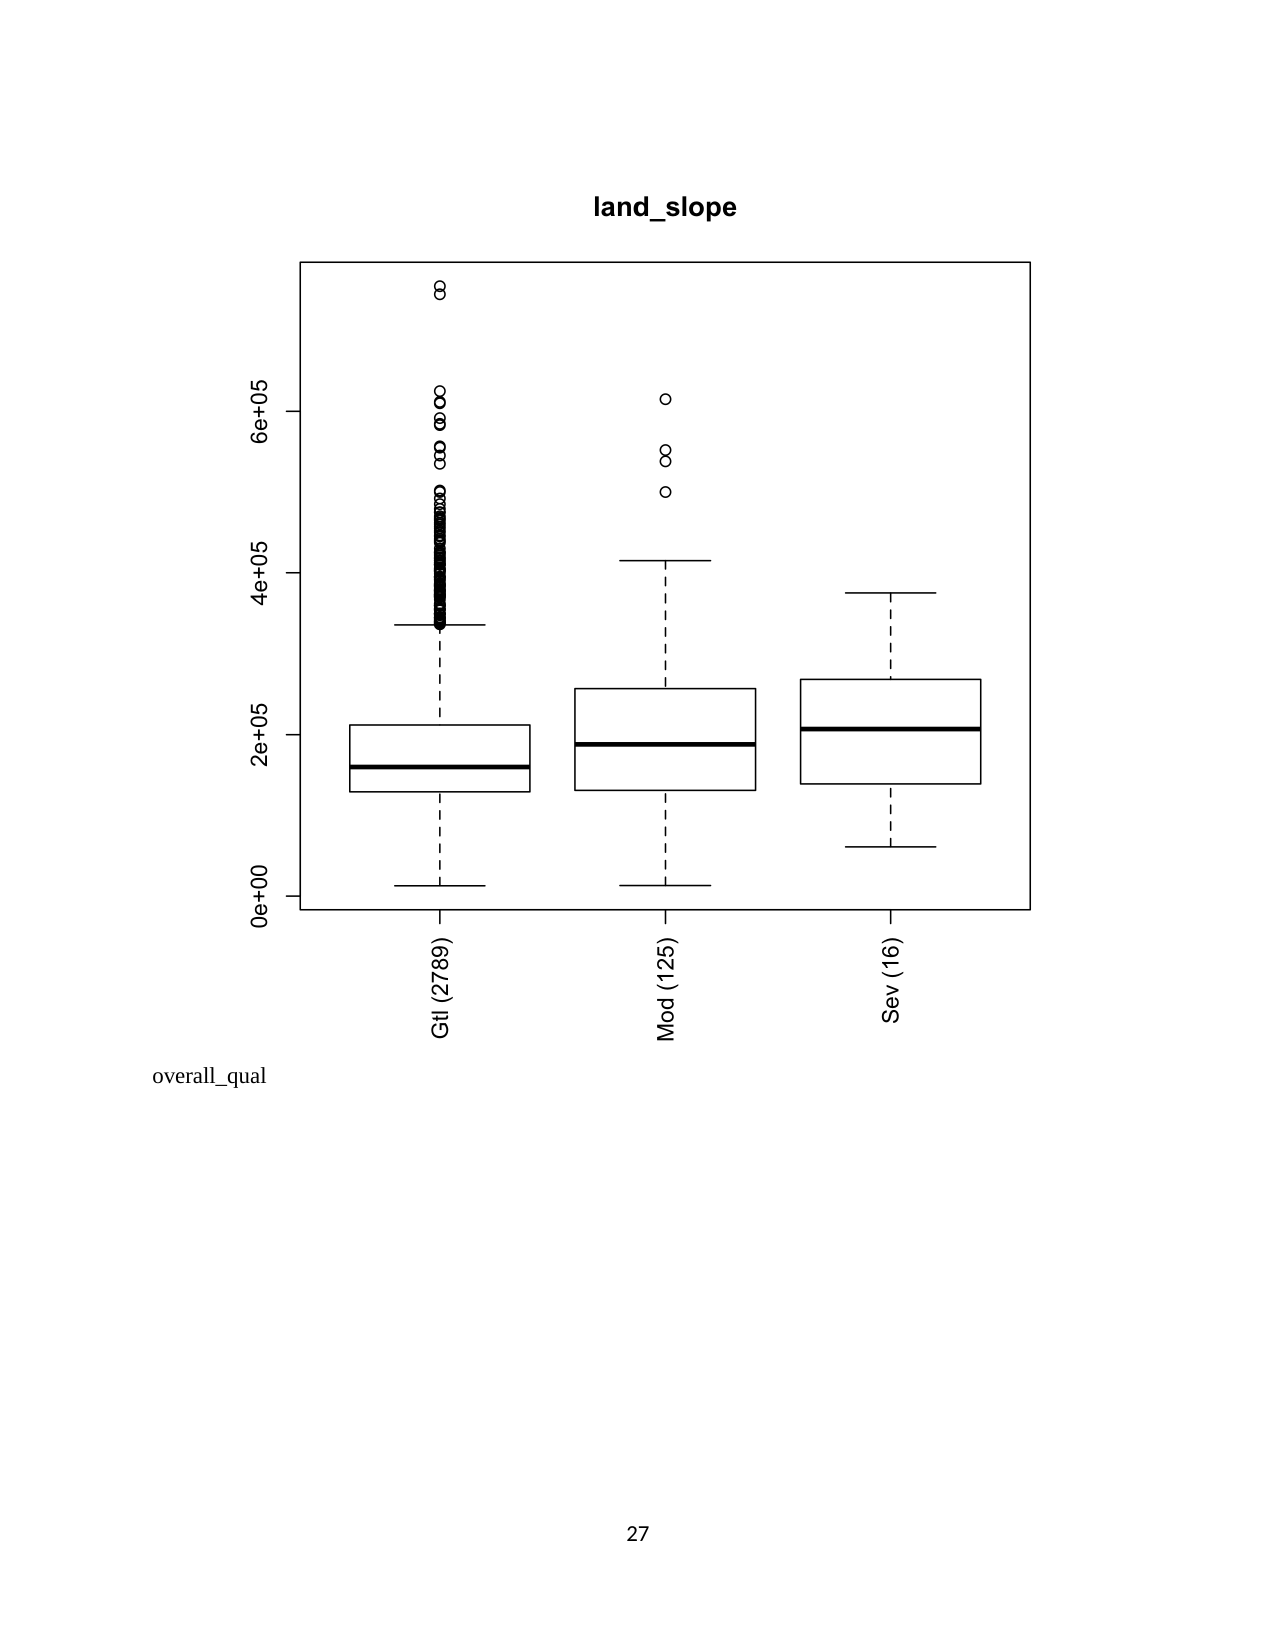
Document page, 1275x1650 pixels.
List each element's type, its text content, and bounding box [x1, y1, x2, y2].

picture [187, 150, 1088, 1050]
text overall_qual [152, 1063, 1123, 1089]
